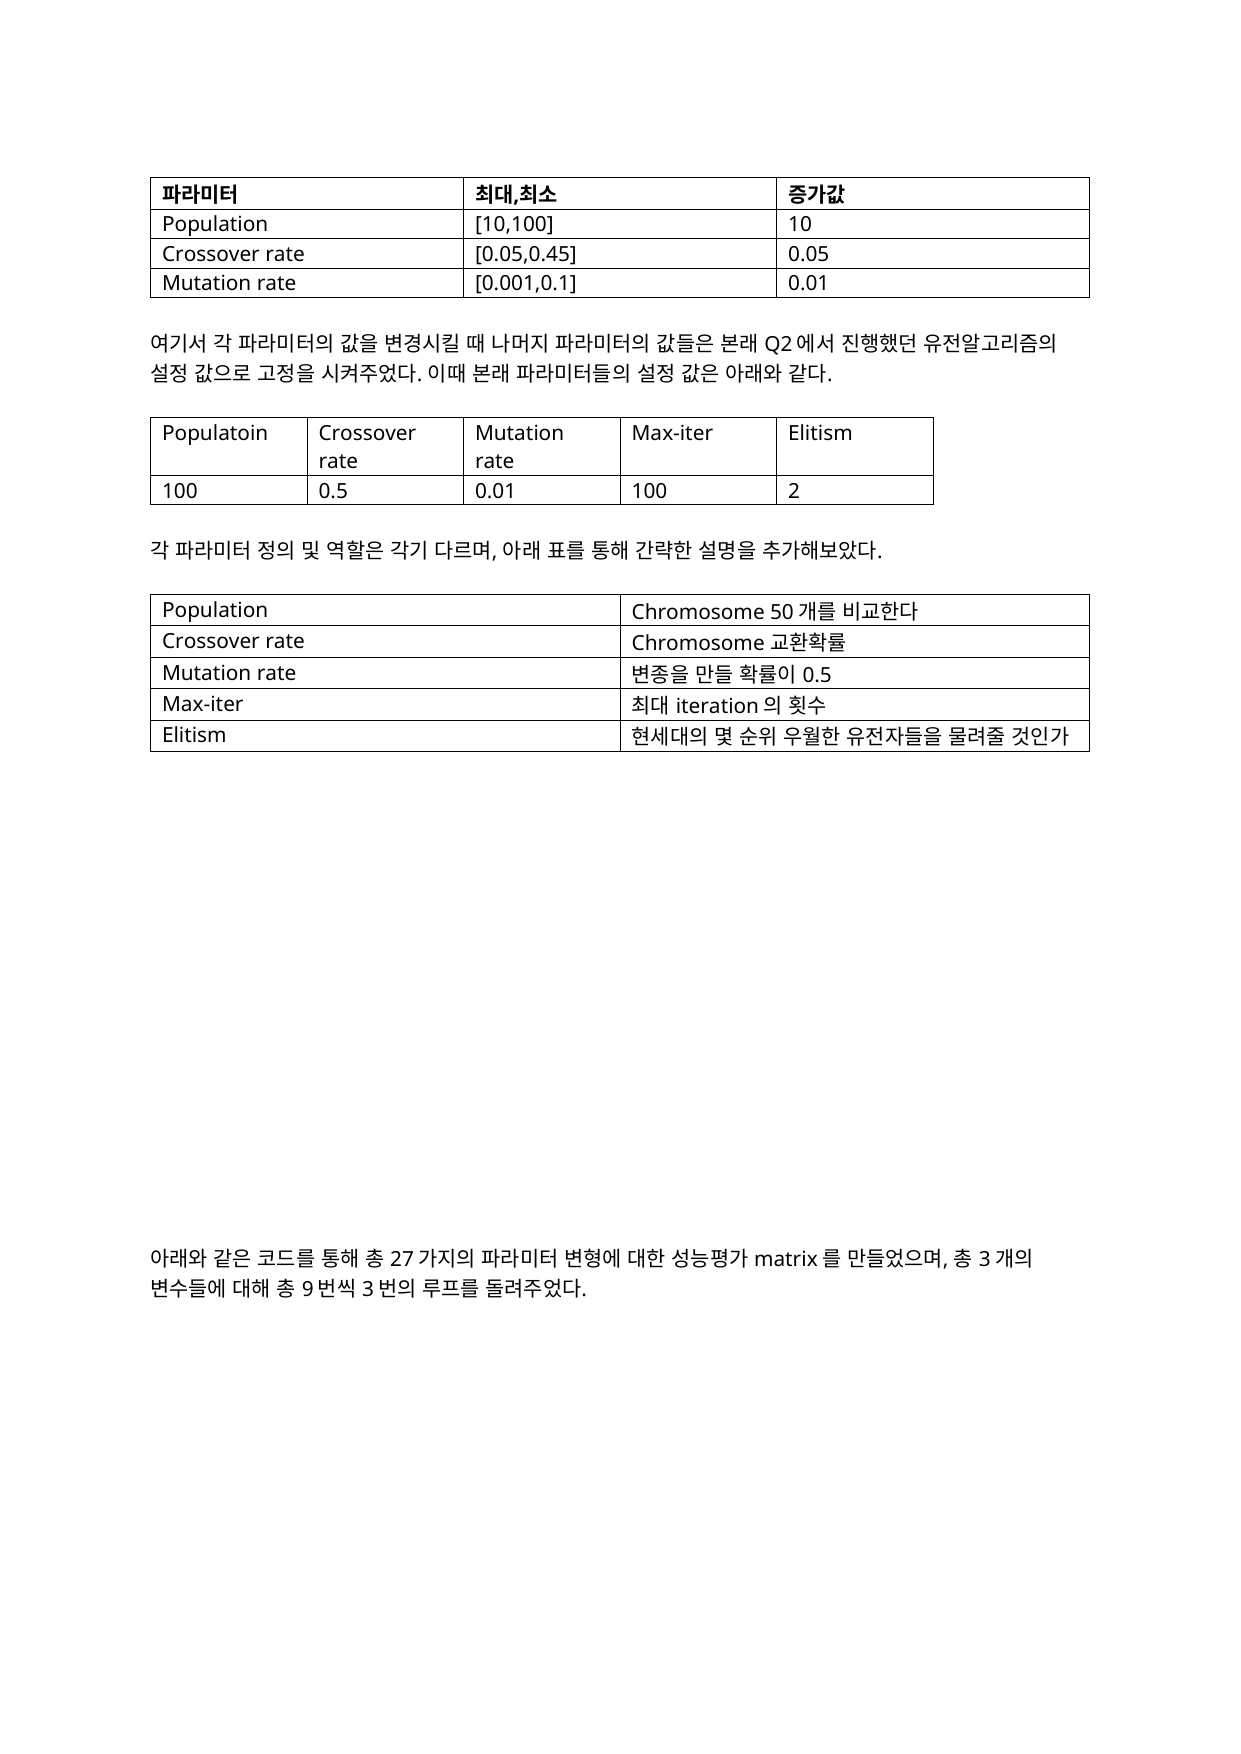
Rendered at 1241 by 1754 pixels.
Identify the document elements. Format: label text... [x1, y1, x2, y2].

table_cell 100 [151, 476, 307, 504]
table_cell 0.01 [777, 269, 1089, 297]
table_cell Crossover rate [151, 626, 620, 657]
table_cell Chromosome 교환확률 [621, 626, 1089, 657]
text 여기서 각 파라미터의 값을 변경시킬 때 나머지 파라미터의 값들은 본래 Q2에서 진행했던 유전알고리즘의 설정 값으로 고정을 시켜주었다. 이때 본래 파라미터들의 설정 값은 아래와 같다. [150, 327, 1090, 388]
table_header Crossover rate [308, 418, 463, 475]
text 각 파라미터 정의 및 역할은 각기 다르며, 아래 표를 통해 간략한 설명을 추가해보았다. [150, 534, 1090, 565]
table_cell Crossover rate [151, 239, 463, 267]
table_cell Elitism [151, 721, 620, 751]
table_cell [0.05,0.45] [464, 239, 776, 267]
table_header Max-iter [621, 418, 776, 475]
table_cell 2 [777, 476, 933, 504]
table_cell 변종을 만들 확률이 0.5 [621, 658, 1089, 688]
table_cell 0.5 [308, 476, 463, 504]
table_header 증가값 [777, 178, 1089, 208]
table_cell Population [151, 210, 463, 238]
table_cell Mutation rate [151, 658, 620, 688]
table_cell [0.001,0.1] [464, 269, 776, 297]
table_cell [10,100] [464, 210, 776, 238]
table_cell 0.01 [464, 476, 620, 504]
table_header 파라미터 [151, 178, 463, 208]
table_header Mutation rate [464, 418, 620, 475]
table_header Population [151, 595, 620, 625]
table_header Elitism [777, 418, 933, 475]
table_cell Max-iter [151, 689, 620, 719]
table_header Populatoin [151, 418, 307, 475]
table_cell 0.05 [777, 239, 1089, 267]
table_cell 10 [777, 210, 1089, 238]
table_cell 현세대의 몇 순위 우월한 유전자들을 물려줄 것인가 [621, 721, 1089, 751]
table_cell Mutation rate [151, 269, 463, 297]
table_cell 최대 iteration의 횟수 [621, 689, 1089, 719]
text 아래와 같은 코드를 통해 총 27가지의 파라미터 변형에 대한 성능평가 matrix를 만들었으며, 총 3개의 변수들에 대해 총 9번씩 3번의 루프를 돌려주었다. [150, 1242, 1090, 1302]
table_header Chromosome 50개를 비교한다 [621, 595, 1089, 625]
table_header 최대,최소 [464, 178, 776, 208]
table_cell 100 [621, 476, 776, 504]
